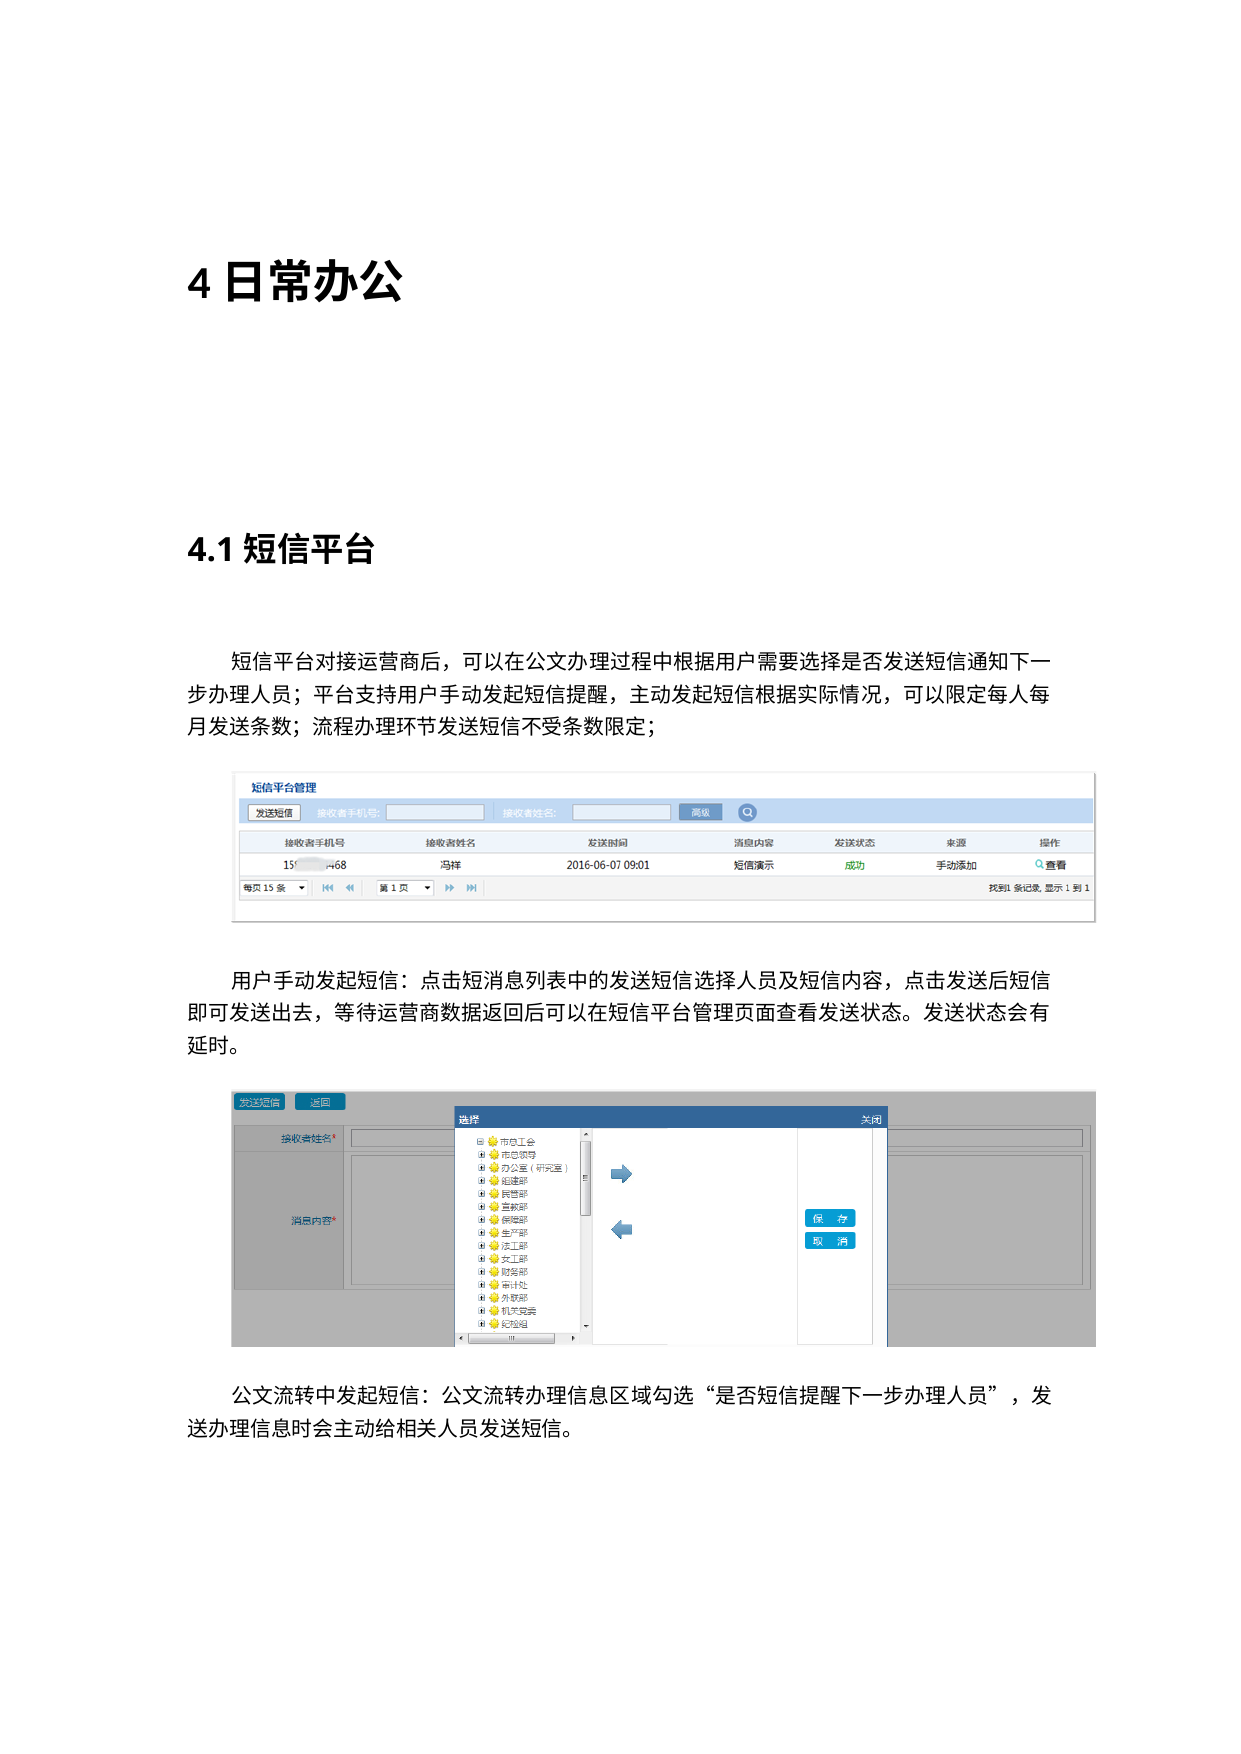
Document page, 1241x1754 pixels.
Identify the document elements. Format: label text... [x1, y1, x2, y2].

picture [231, 771, 1097, 923]
text 日常办公 [187, 230, 1053, 327]
text 短信平台 [187, 515, 1053, 580]
text 短信平台对接运营商后，可以在公文办理过程中根据用户需要选择是否发送短信通知下一步办理人员；平台支持用户手动发起短信提醒，主动发起短信根据实际情况，可以限定每人每月发送条数；流程办理环节发送短信不受条数限定； [187, 644, 1053, 742]
picture [231, 1089, 1097, 1347]
text 公文流转中发起短信：公文流转办理信息区域勾选“是否短信提醒下一步办理人员”，发送办理信息时会主动给相关人员发送短信。 [187, 1378, 1053, 1443]
text 用户手动发起短信：点击短消息列表中的发送短信选择人员及短信内容，点击发送后短信即可发送出去，等待运营商数据返回后可以在短信平台管理页面查看发送状态。发送状态会有延时。 [187, 963, 1053, 1060]
